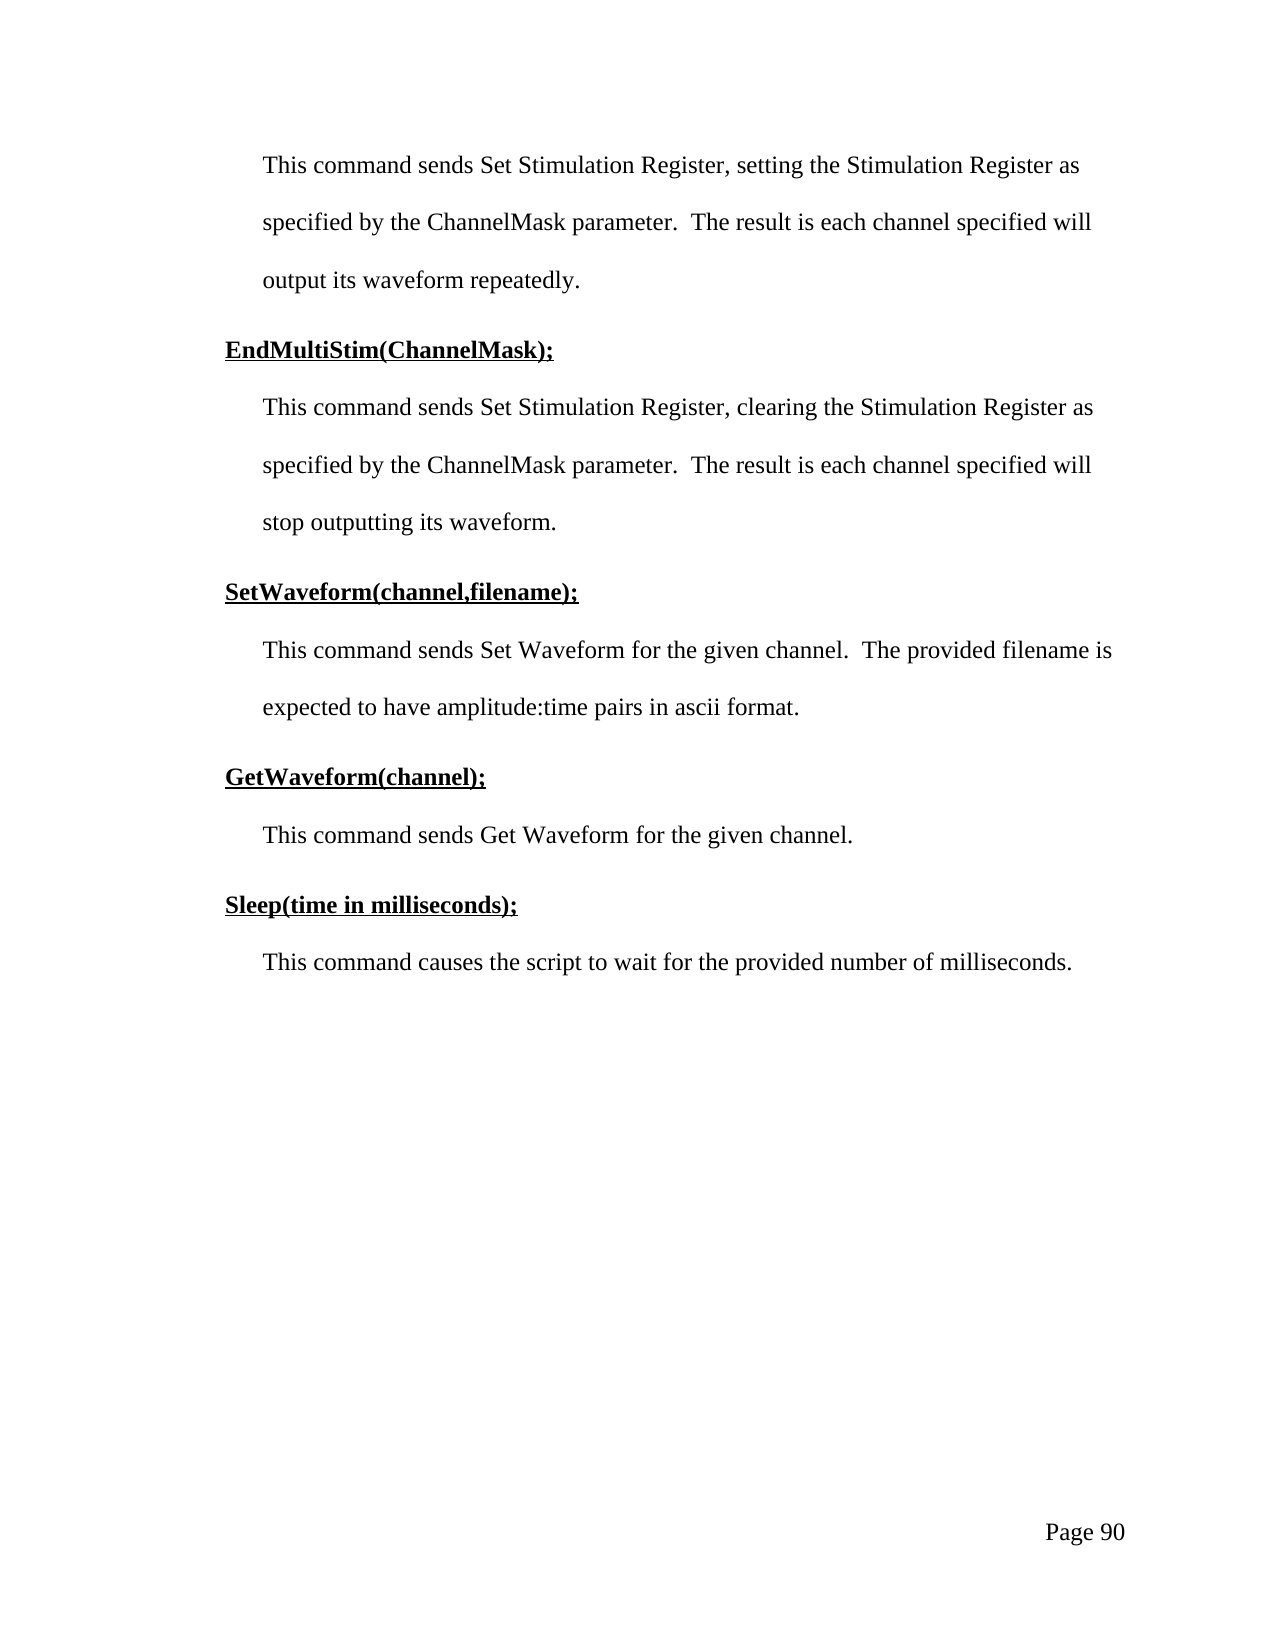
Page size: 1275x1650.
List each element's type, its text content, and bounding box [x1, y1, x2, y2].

text This command causes the script to wait for the provided number of milliseconds. [262, 947, 1125, 976]
text GetWaveform(channel); [225, 762, 1125, 791]
text This command sends Set Waveform for the given channel. The provided filename is expected to have amplitude:time pairs in ascii format. [262, 635, 1125, 721]
text This command sends Set Stimulation Register, setting the Stimulation Register as specified by the ChannelMask parameter. The result is each channel specified will output its waveform repeatedly. [262, 150, 1125, 294]
text EndMultiStim(ChannelMask); [225, 335, 1125, 364]
text Sleep(time in milliseconds); [225, 890, 1125, 919]
text SetWaveform(channel,filename); [225, 577, 1125, 606]
